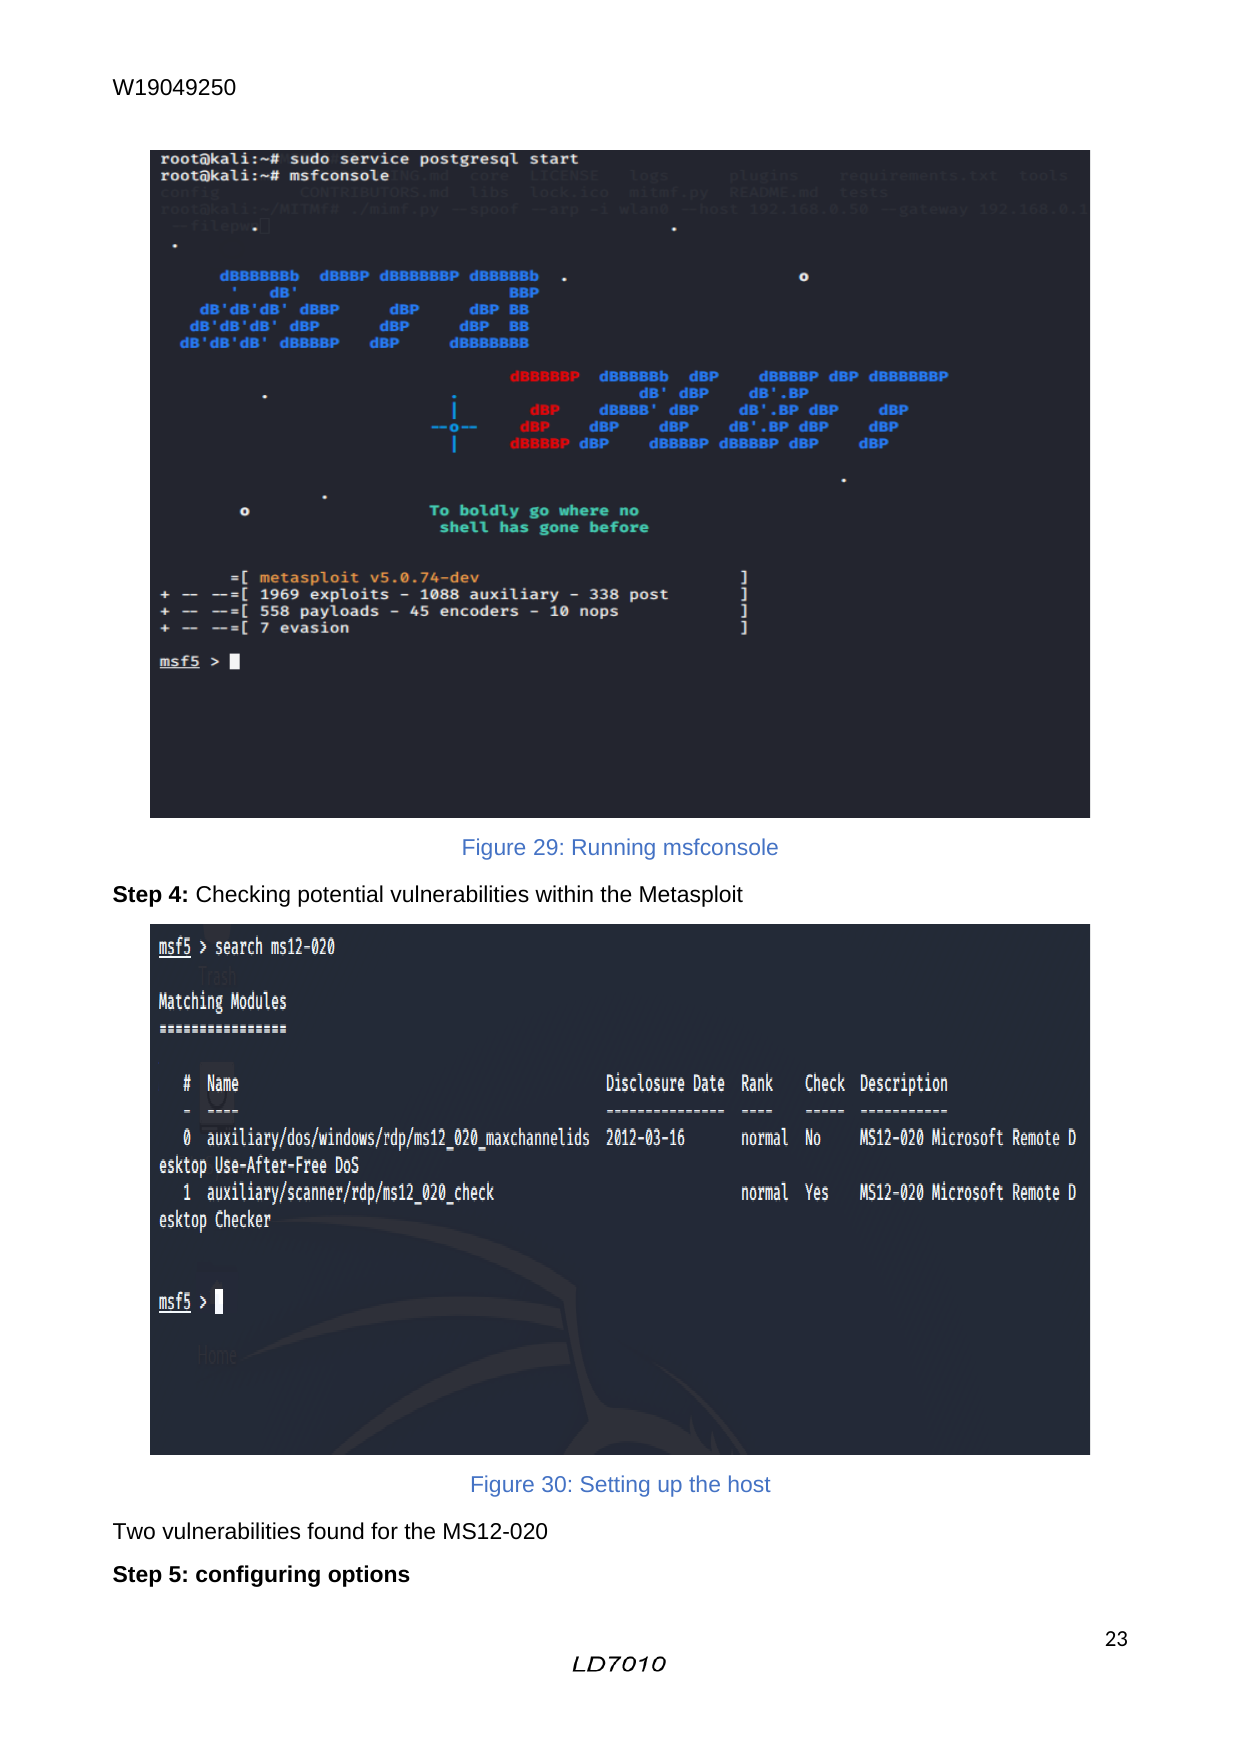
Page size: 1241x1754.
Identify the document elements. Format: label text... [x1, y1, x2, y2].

picture [150, 150, 1091, 818]
text Step 4: Checking potential vulnerabilities within the Metasploit [112, 881, 1128, 908]
picture [567, 1652, 673, 1675]
picture [150, 924, 1091, 1455]
text Figure 30: Setting up the host [112, 1471, 1128, 1497]
text Figure 29: Running msfconsole [112, 834, 1128, 861]
text Step 5: configuring options [112, 1561, 1128, 1588]
text Two vulnerabilities found for the MS12-020 [112, 1518, 1128, 1544]
